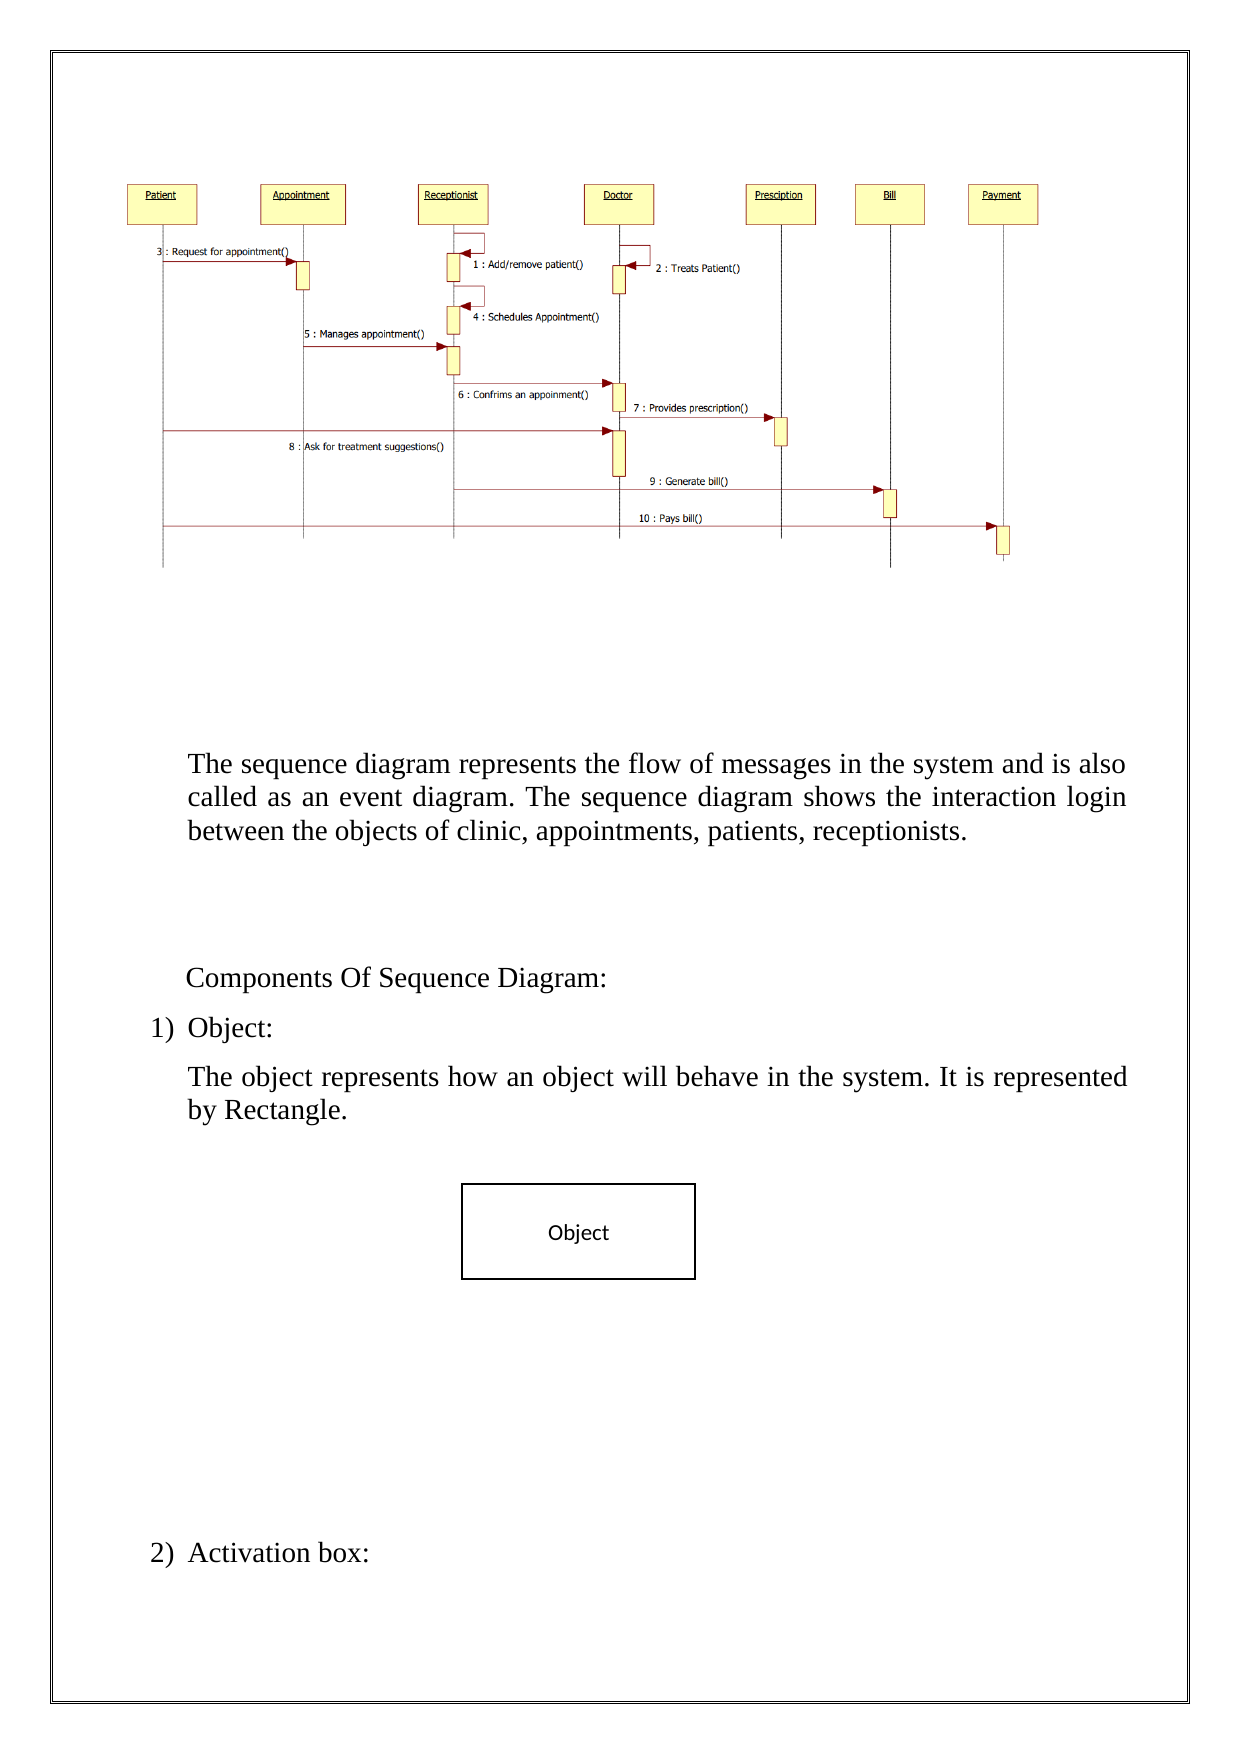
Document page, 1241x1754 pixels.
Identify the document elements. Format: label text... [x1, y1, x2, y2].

text The sequence diagram represents the flow of messages in the system and is also called as an event diagram. The sequence diagram shows the interaction login between the objects of clinic, appointments, patients, receptionists. [187, 746, 1128, 847]
picture [112, 150, 1053, 682]
list Object: [150, 1010, 1128, 1043]
list Activation box: [150, 1535, 1128, 1568]
text Components Of Sequence Diagram: [112, 961, 1128, 994]
text The object represents how an object will behave in the system. It is represented by Rectangle. [187, 1059, 1128, 1126]
